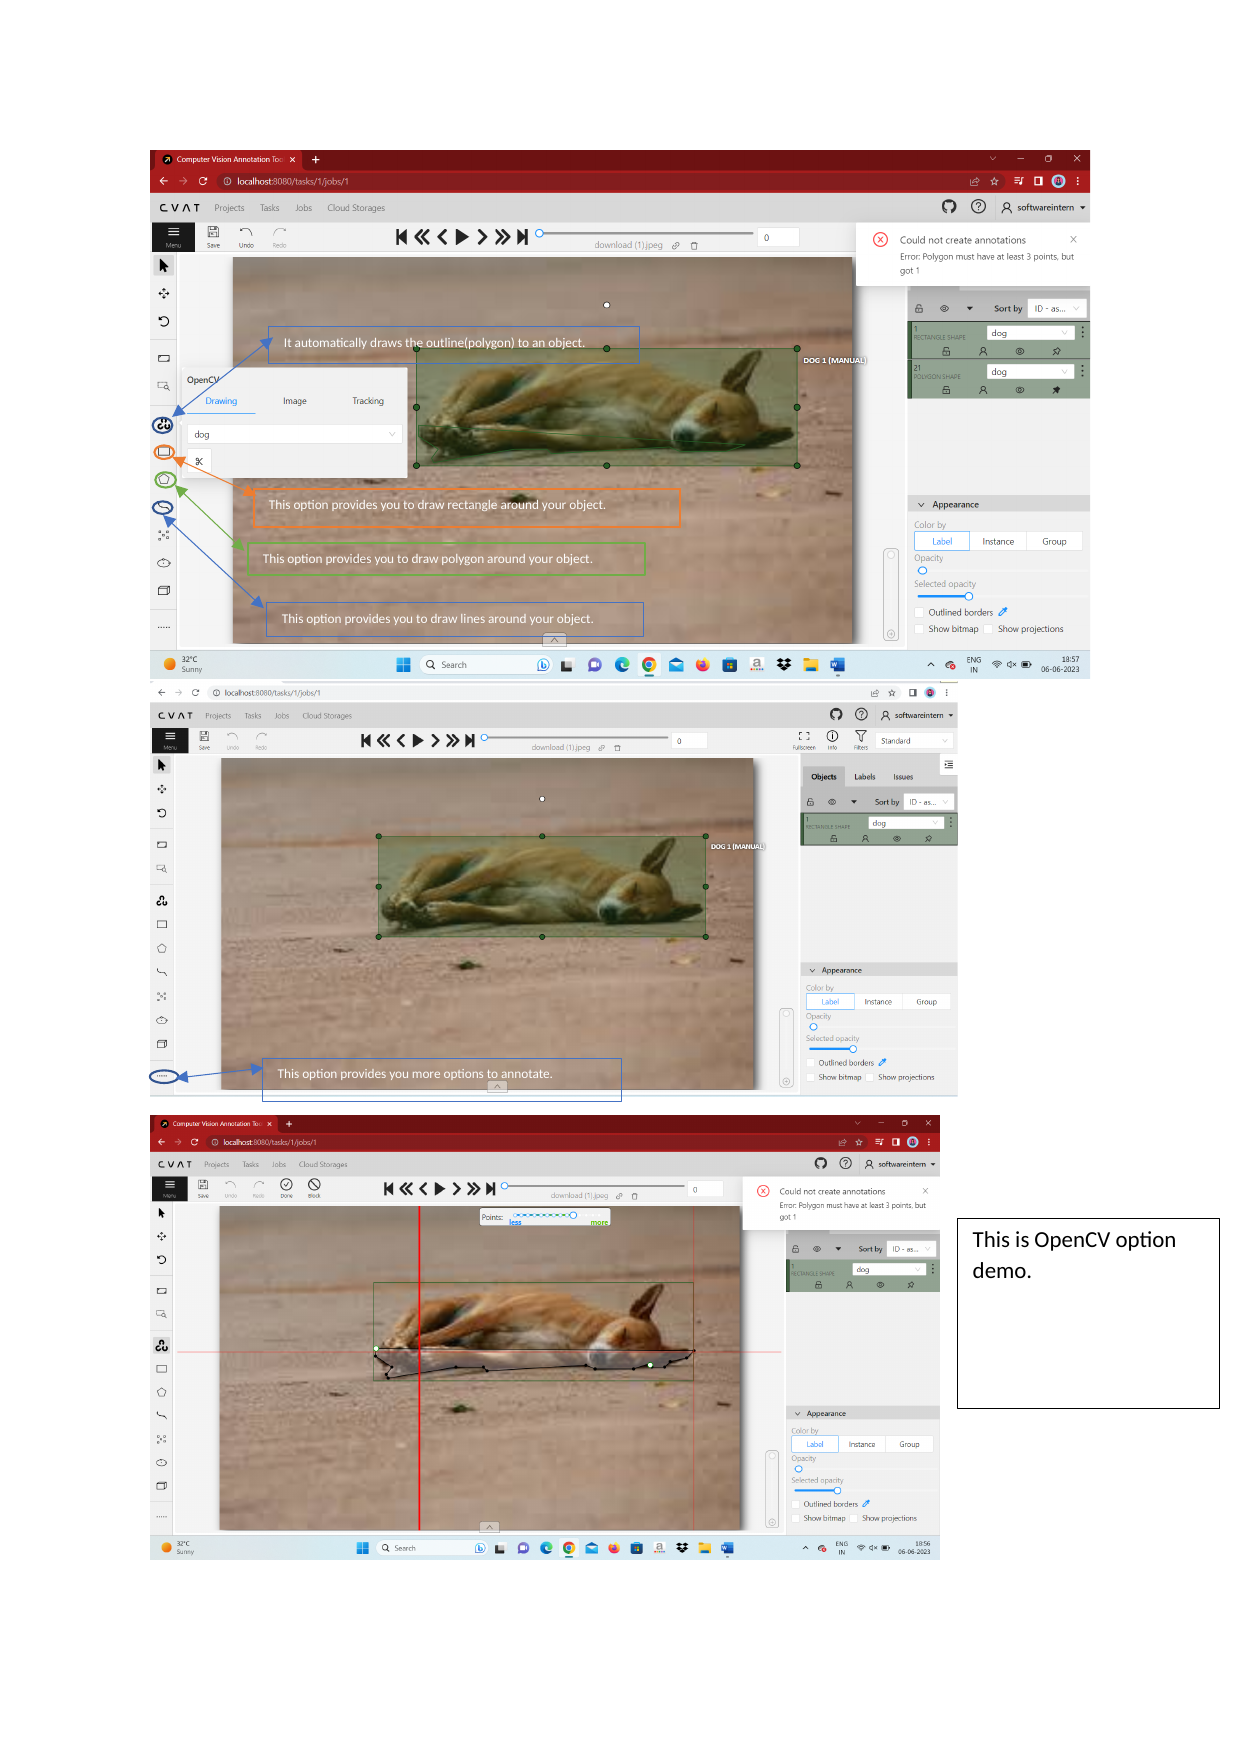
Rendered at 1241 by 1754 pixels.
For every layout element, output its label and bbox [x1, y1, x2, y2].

picture [150, 1115, 940, 1560]
picture [152, 1072, 177, 1081]
picture [150, 150, 1091, 679]
picture [150, 681, 958, 1097]
picture [150, 1070, 262, 1097]
picture [263, 1059, 621, 1097]
